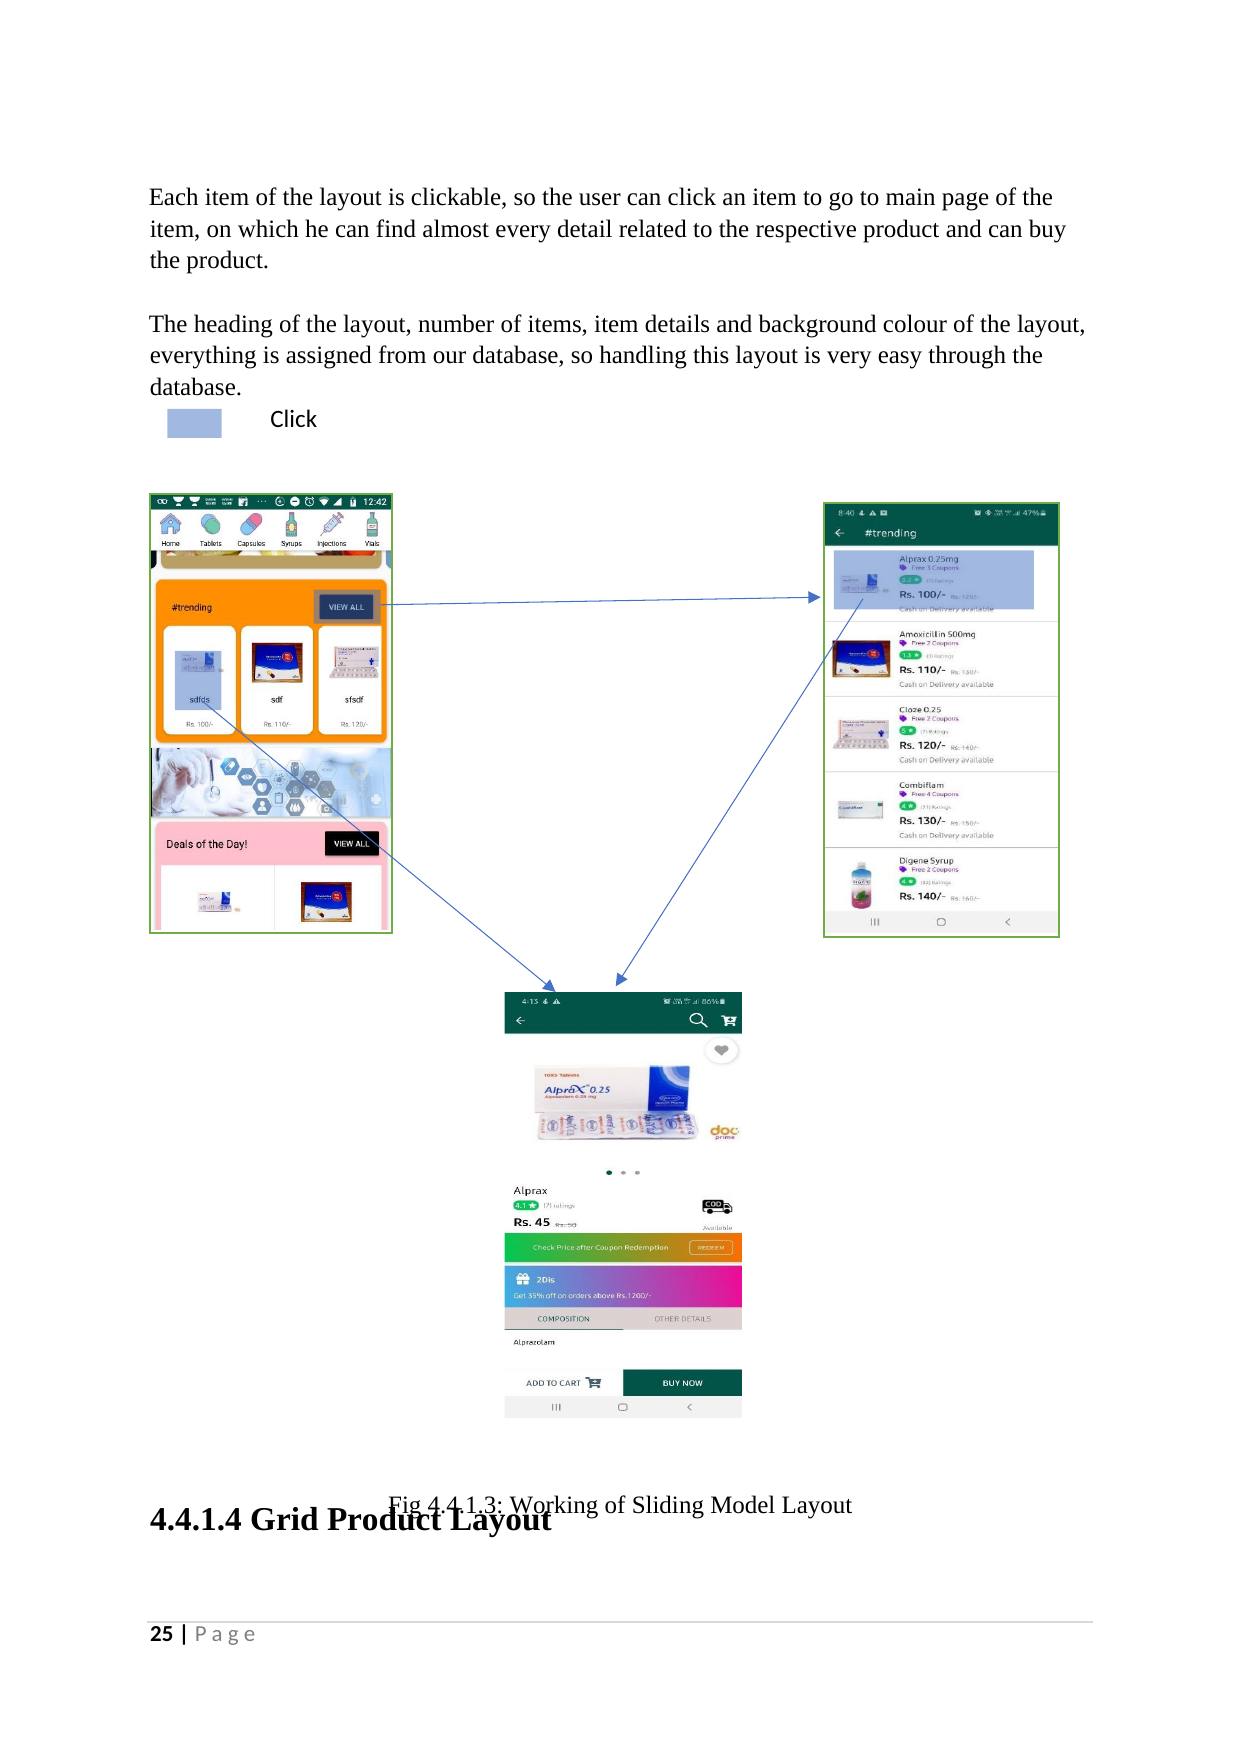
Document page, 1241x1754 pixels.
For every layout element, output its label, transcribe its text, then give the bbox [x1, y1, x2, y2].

text The heading of the layout, number of items, item details and background colour of the layout, everything is assigned from our database, so handling this layout is very easy through the database. [148, 309, 1090, 401]
picture [151, 495, 391, 930]
text 4.4.1.4 Grid Product Layout [150, 1499, 1090, 1538]
picture [825, 504, 1058, 933]
text Each item of the layout is clickable, so the user can click an item to go to main page of the item, on which he can find almost every detail related to the respective product and can buy the product. [148, 182, 1090, 274]
picture [504, 992, 742, 1418]
